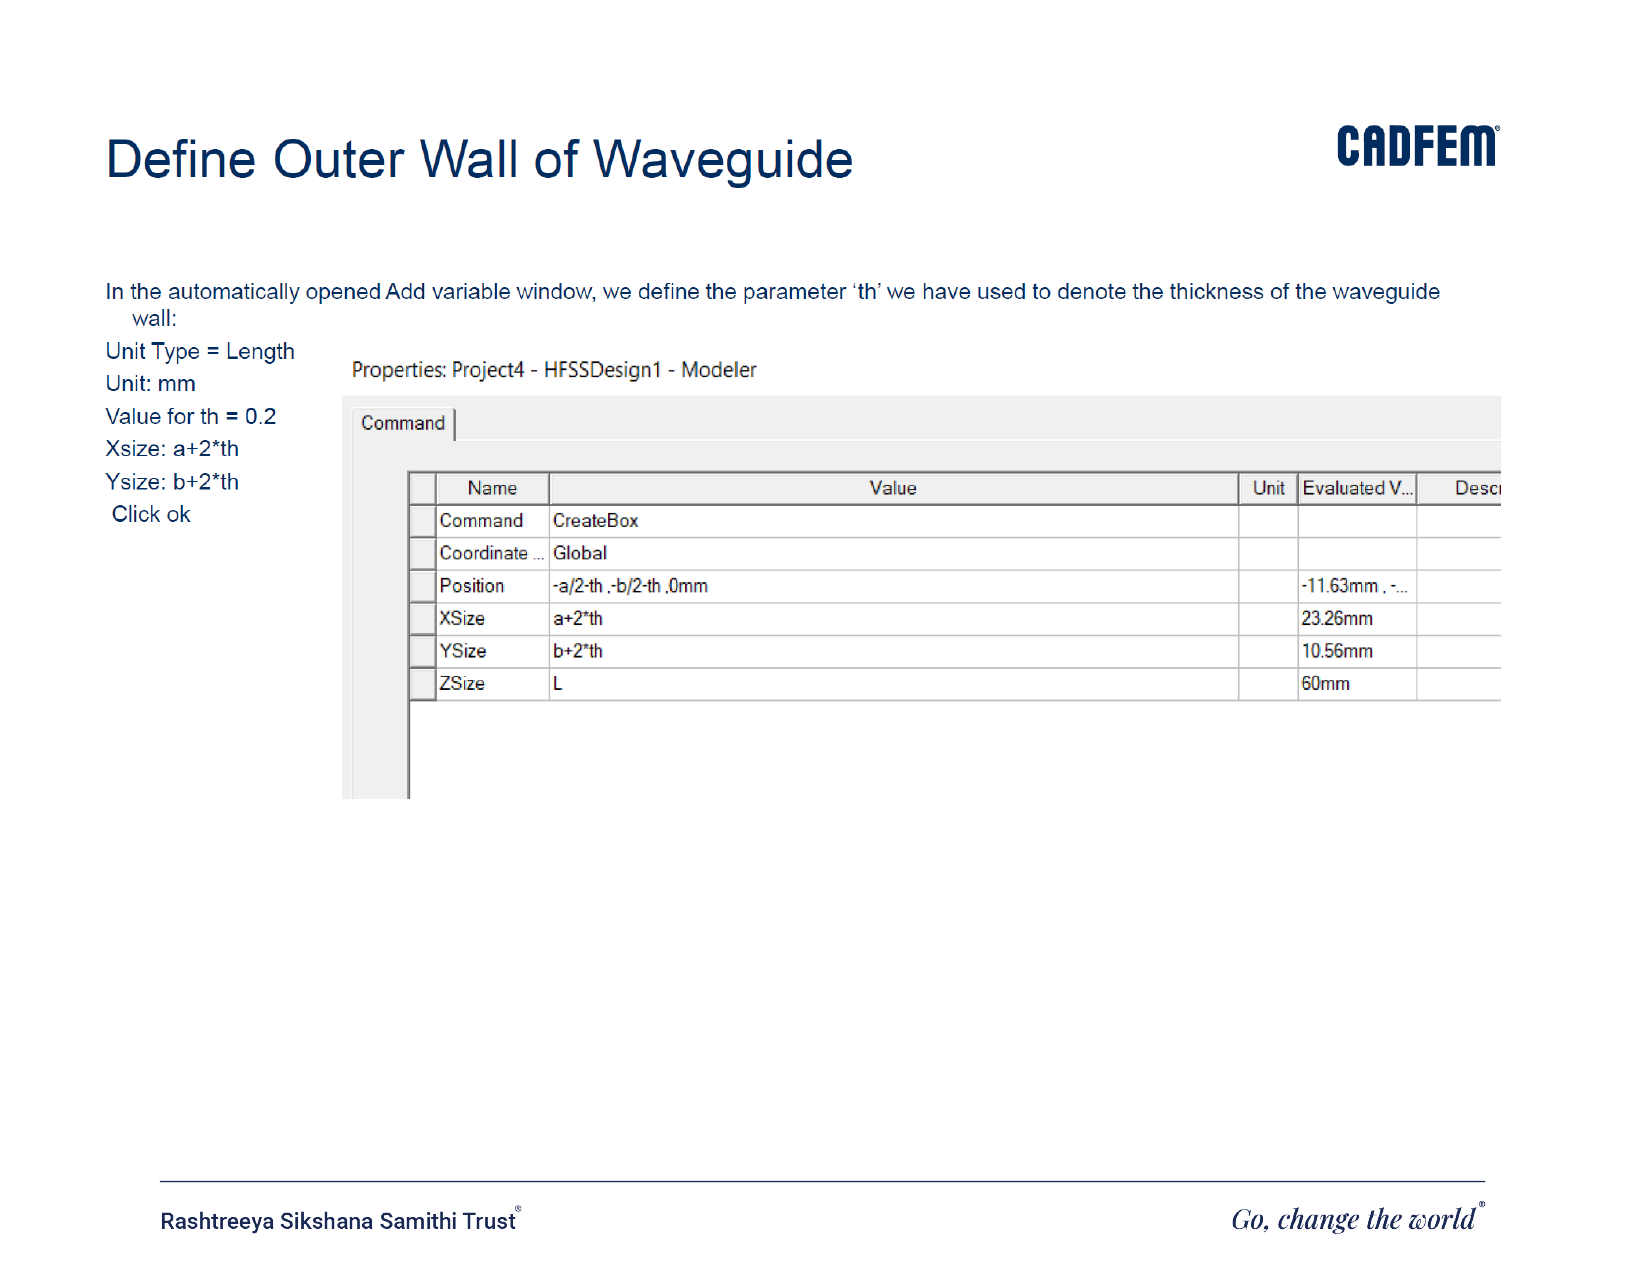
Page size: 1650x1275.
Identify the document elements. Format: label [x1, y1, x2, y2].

picture [79, 1143, 1566, 1261]
picture [75, 103, 1529, 820]
